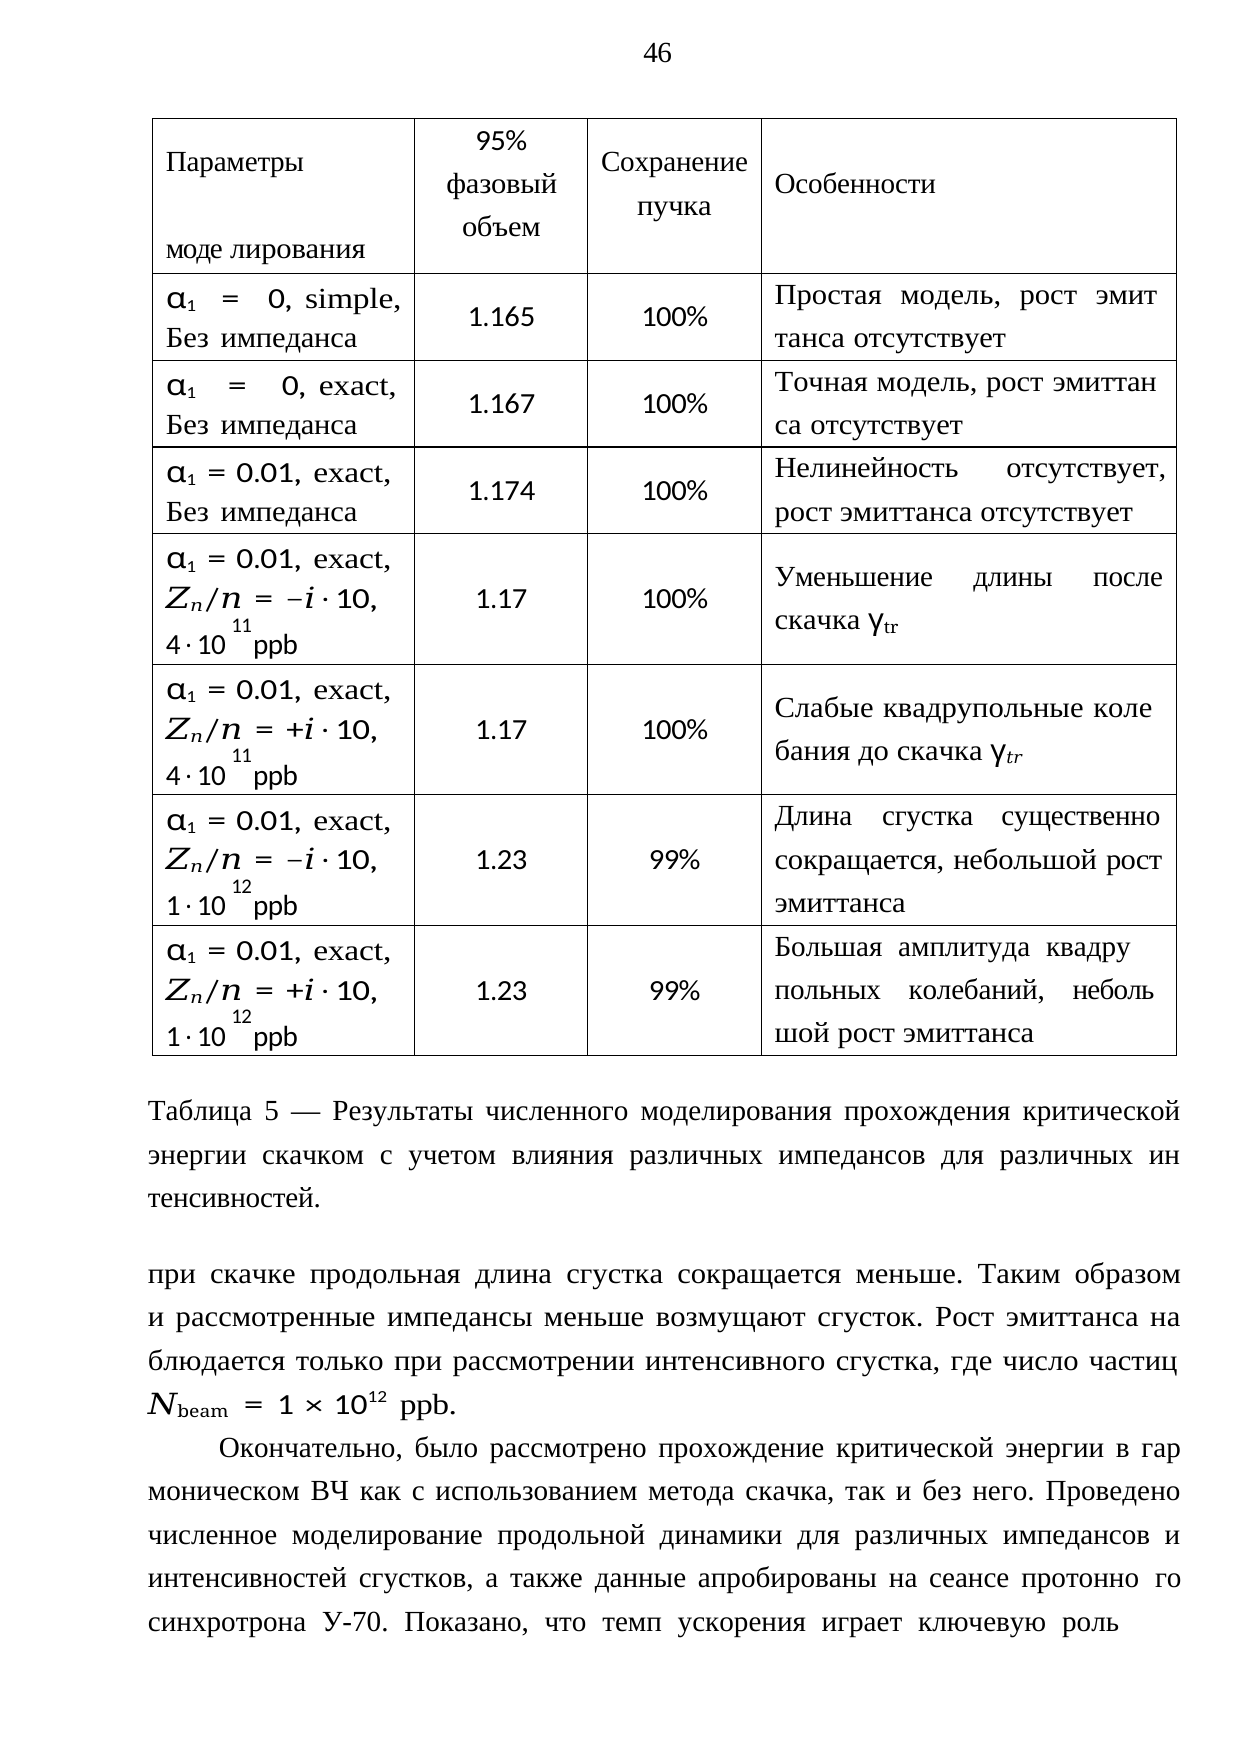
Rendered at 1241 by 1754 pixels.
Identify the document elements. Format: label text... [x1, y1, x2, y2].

table_header Особенности [762, 119, 1176, 273]
table_cell 1.23 [415, 795, 587, 925]
table_cell α1 = 0.01, exact, 𝑍𝑛/𝑛 = −𝑖 · 10, 11 4 · 10 ppb [153, 534, 414, 664]
text при скачке продольная длина сгустка сокращается меньше. Таким образом и рассмотренные импедансы меньше возмущают сгусток. Рост эмиттанса на­ блюдается только при рассмотрении интенсивного сгустка, где число частиц [148, 1256, 1181, 1376]
table_cell α1 = 0, simple, Без импеданса [153, 274, 414, 359]
table_cell 1.174 [415, 448, 587, 533]
table_cell Простая модель, рост эмит­ танса отсутствует [762, 274, 1176, 359]
table_cell 1.23 [415, 926, 587, 1055]
text Таблица 5 — Результаты численного моделирования прохождения критической энергии скачком с учетом влияния различных импедансов для различных ин­ тенсивностей. [148, 1093, 1181, 1214]
table_cell Длина сгустка существенно сокращается, небольшой рост эмиттанса [762, 795, 1176, 925]
table_cell α1 = 0.01, exact, Без импеданса [153, 448, 414, 533]
table_header 95% фазовый объем [415, 119, 587, 273]
table_cell 100% [588, 361, 761, 446]
table_cell 100% [588, 448, 761, 533]
text Окончательно, было рассмотрено прохождение критической энергии в гар­ моническом ВЧ как с использованием метода скачка, так и без него. Проведено численное моделирование продольной динамики для различных импедансов и интенсивностей сгустков, а также данные апробированы на сеансе протонно­ го синхротрона У-70. Показано, что темп ускорения играет ключевую роль [148, 1430, 1182, 1637]
table_cell Большая амплитуда квадру­ польных колебаний, неболь­ шой рост эмиттанса [762, 926, 1176, 1055]
table_cell α1 = 0.01, exact, 𝑍𝑛/𝑛 = −𝑖 · 10, 12 1 · 10 ppb [153, 795, 414, 925]
table_cell α1 = 0.01, exact, 𝑍𝑛/𝑛 = +𝑖 · 10, 12 1 · 10 ppb [153, 926, 414, 1055]
table_header Параметры моде­ лирования [153, 119, 414, 273]
table_cell 1.17 [415, 665, 587, 794]
table_cell α1 = 0.01, exact, 𝑍𝑛/𝑛 = +𝑖 · 10, 11 4 · 10 ppb [153, 665, 414, 794]
table_header Сохранение пучка [588, 119, 761, 273]
table_cell 100% [588, 274, 761, 359]
table_cell α1 = 0, exact, Без импеданса [153, 361, 414, 446]
table_cell Точная модель, рост эмиттан­ са отсутствует [762, 361, 1176, 446]
table_cell 100% [588, 665, 761, 794]
table_cell 99% [588, 926, 761, 1055]
table_cell 99% [588, 795, 761, 925]
table_cell Нелинейность отсутствует, рост эмиттанса отсутствует [762, 448, 1176, 533]
table_cell 1.165 [415, 274, 587, 359]
table_cell 1.167 [415, 361, 587, 446]
table_cell 100% [588, 534, 761, 664]
table_cell Слабые квадрупольные коле­ бания до скачка γ𝑡𝑟 [762, 665, 1176, 794]
table_cell Уменьшение длины после скачка γtr [762, 534, 1176, 664]
table_cell 1.17 [415, 534, 587, 664]
text 𝑁beam = 1 × 1012 ppb. [148, 1386, 1240, 1421]
